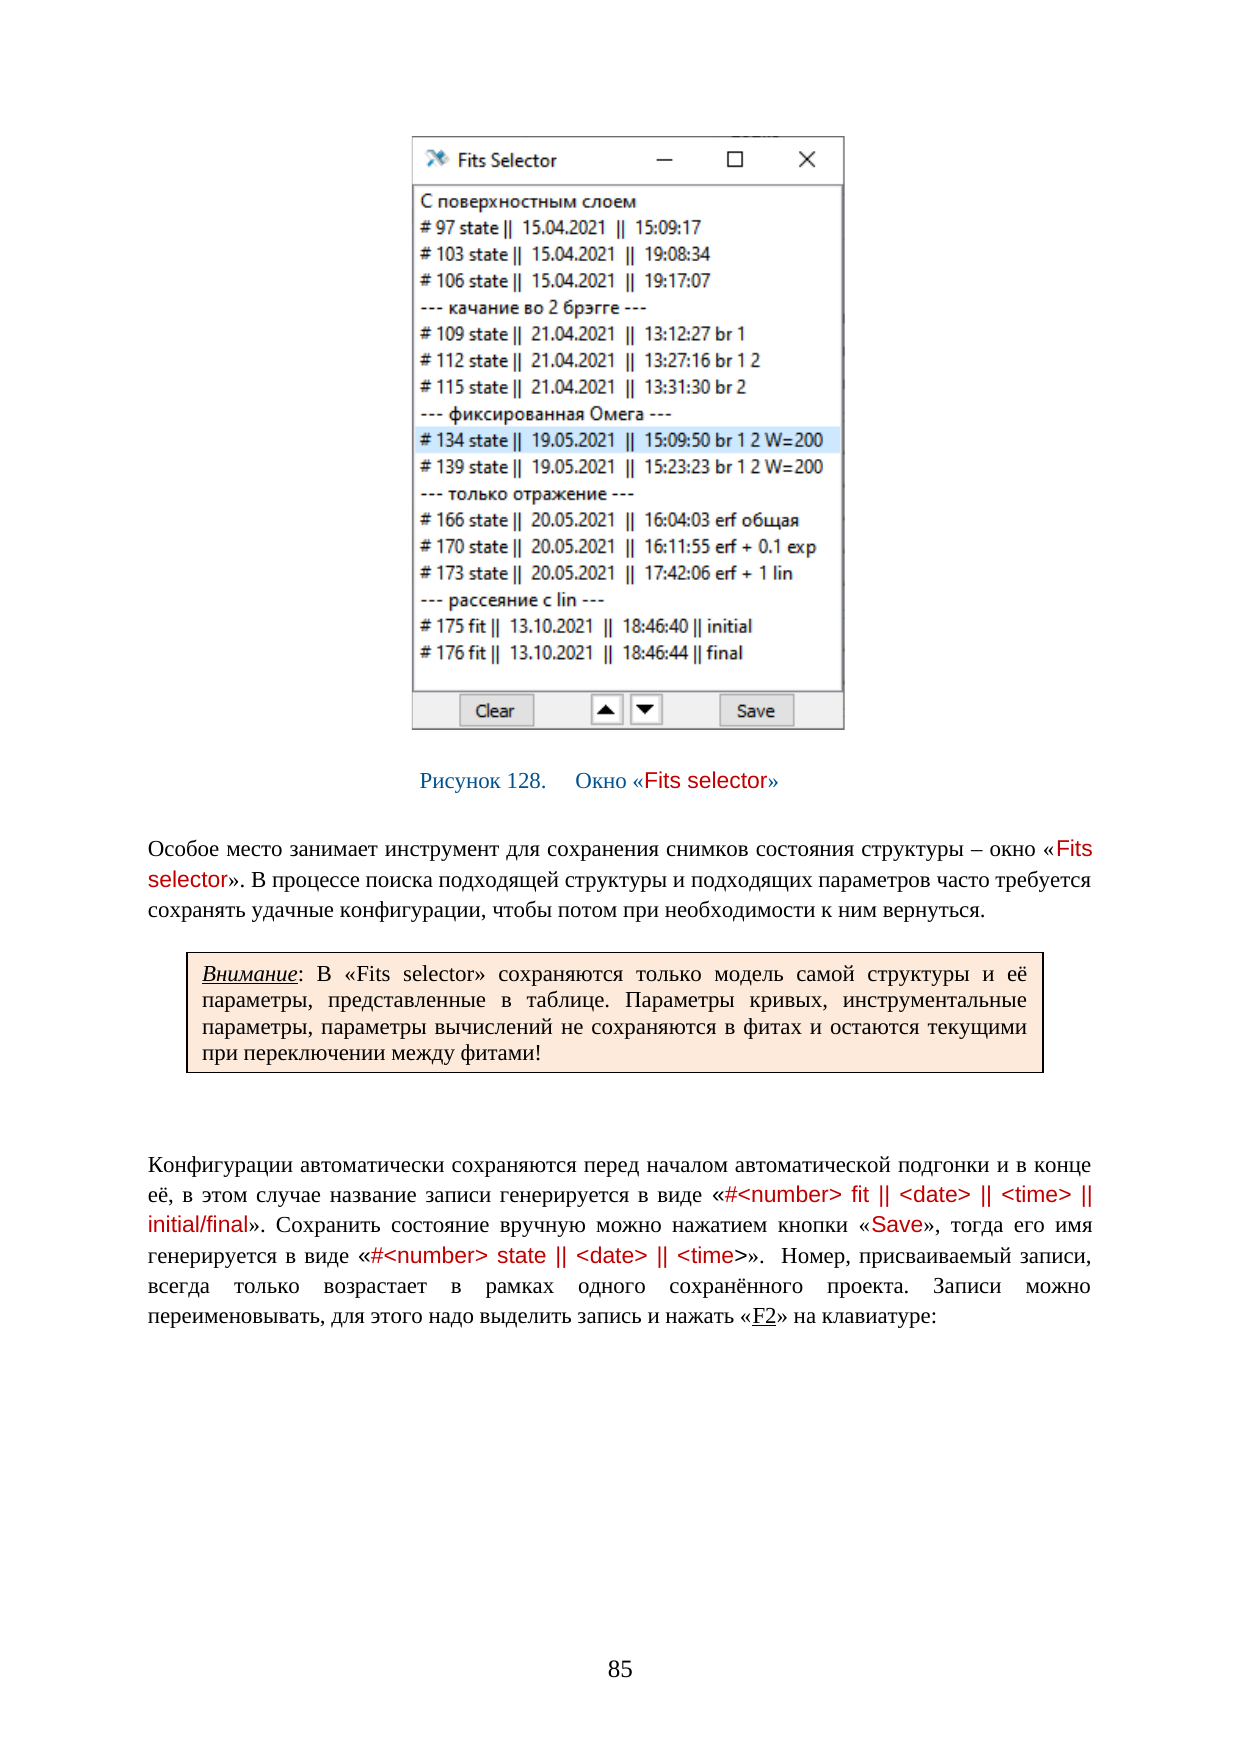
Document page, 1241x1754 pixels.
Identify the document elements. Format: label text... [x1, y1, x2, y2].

text Конфигурации автоматически сохраняются перед началом автоматической подгонки и в конце её, в этом случае название записи генерируется в виде «#<number> fit || <date> || <time> || initial/final». Сохранить состояние вручную можно нажатием кнопки «Save», тогда его имя генерируется в виде «#<number> state || <date> || <time>». Номер, присваиваемый записи, всегда только возрастает в рамках одного сохранённого проекта. Записи можно переименовывать, для этого надо выделить запись и нажать «F2» на клавиатуре: [148, 963, 1093, 1328]
text Особое место занимает инструмент для сохранения снимков состояния структуры – окно «Fits selector». В процессе поиска подходящей структуры и подходящих параметров часто требуется сохранять удачные конфигурации, чтобы потом при необходимости к ним вернуться. [148, 835, 1093, 922]
picture [411, 136, 845, 730]
